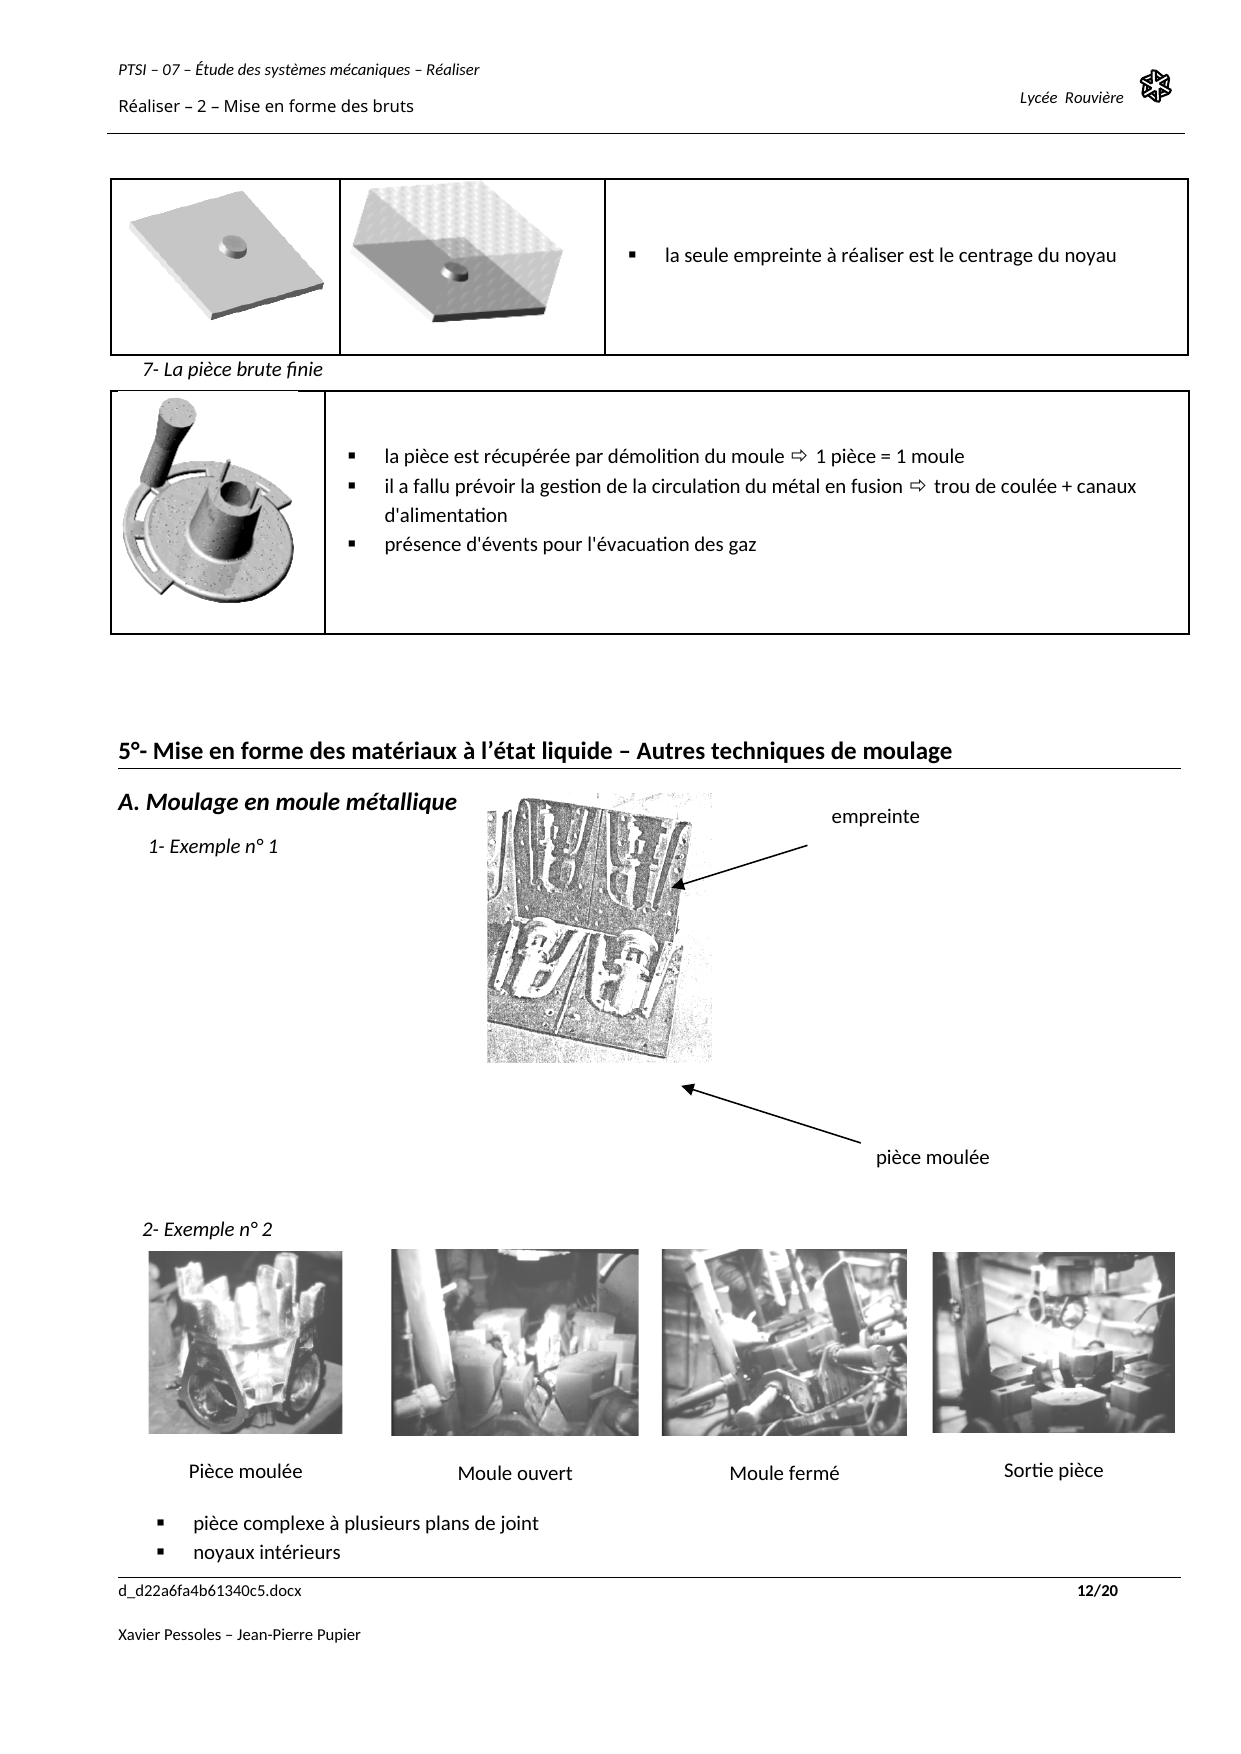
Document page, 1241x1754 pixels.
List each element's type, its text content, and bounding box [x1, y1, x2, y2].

subtitle La pièce brute finie [118, 356, 1181, 382]
table_header [112, 392, 324, 633]
subtitle Mise en forme des matériaux à l’état liquide – Autres techniques de moulage [118, 735, 1181, 768]
subtitle Exemple n° 1 [124, 833, 1181, 858]
list pièce complexe à plusieurs plans de joint [156, 1510, 1181, 1535]
table_header la seule empreinte à réaliser est le centrage du noyau [606, 180, 1187, 354]
table_header Moule fermé [650, 1250, 919, 1510]
subtitle Exemple n° 2 [118, 1216, 1181, 1242]
table_header Pièce moulée [111, 1250, 380, 1510]
table_header Sortie pièce [919, 1250, 1188, 1510]
table_header Moule ouvert [380, 1250, 649, 1510]
subtitle Moulage en moule métallique [118, 786, 1181, 816]
table_header la pièce est récupérée par démolition du moule 1 pièce = 1 moule il a fallu prévoir la gestion de la circulation du métal en fusion trou de coulée + canaux d'alimentation présence d'évents pour l'évacuation des gaz [326, 392, 1188, 633]
table_header [341, 180, 604, 354]
list noyaux intérieurs [156, 1539, 1181, 1564]
table_header [112, 180, 339, 354]
